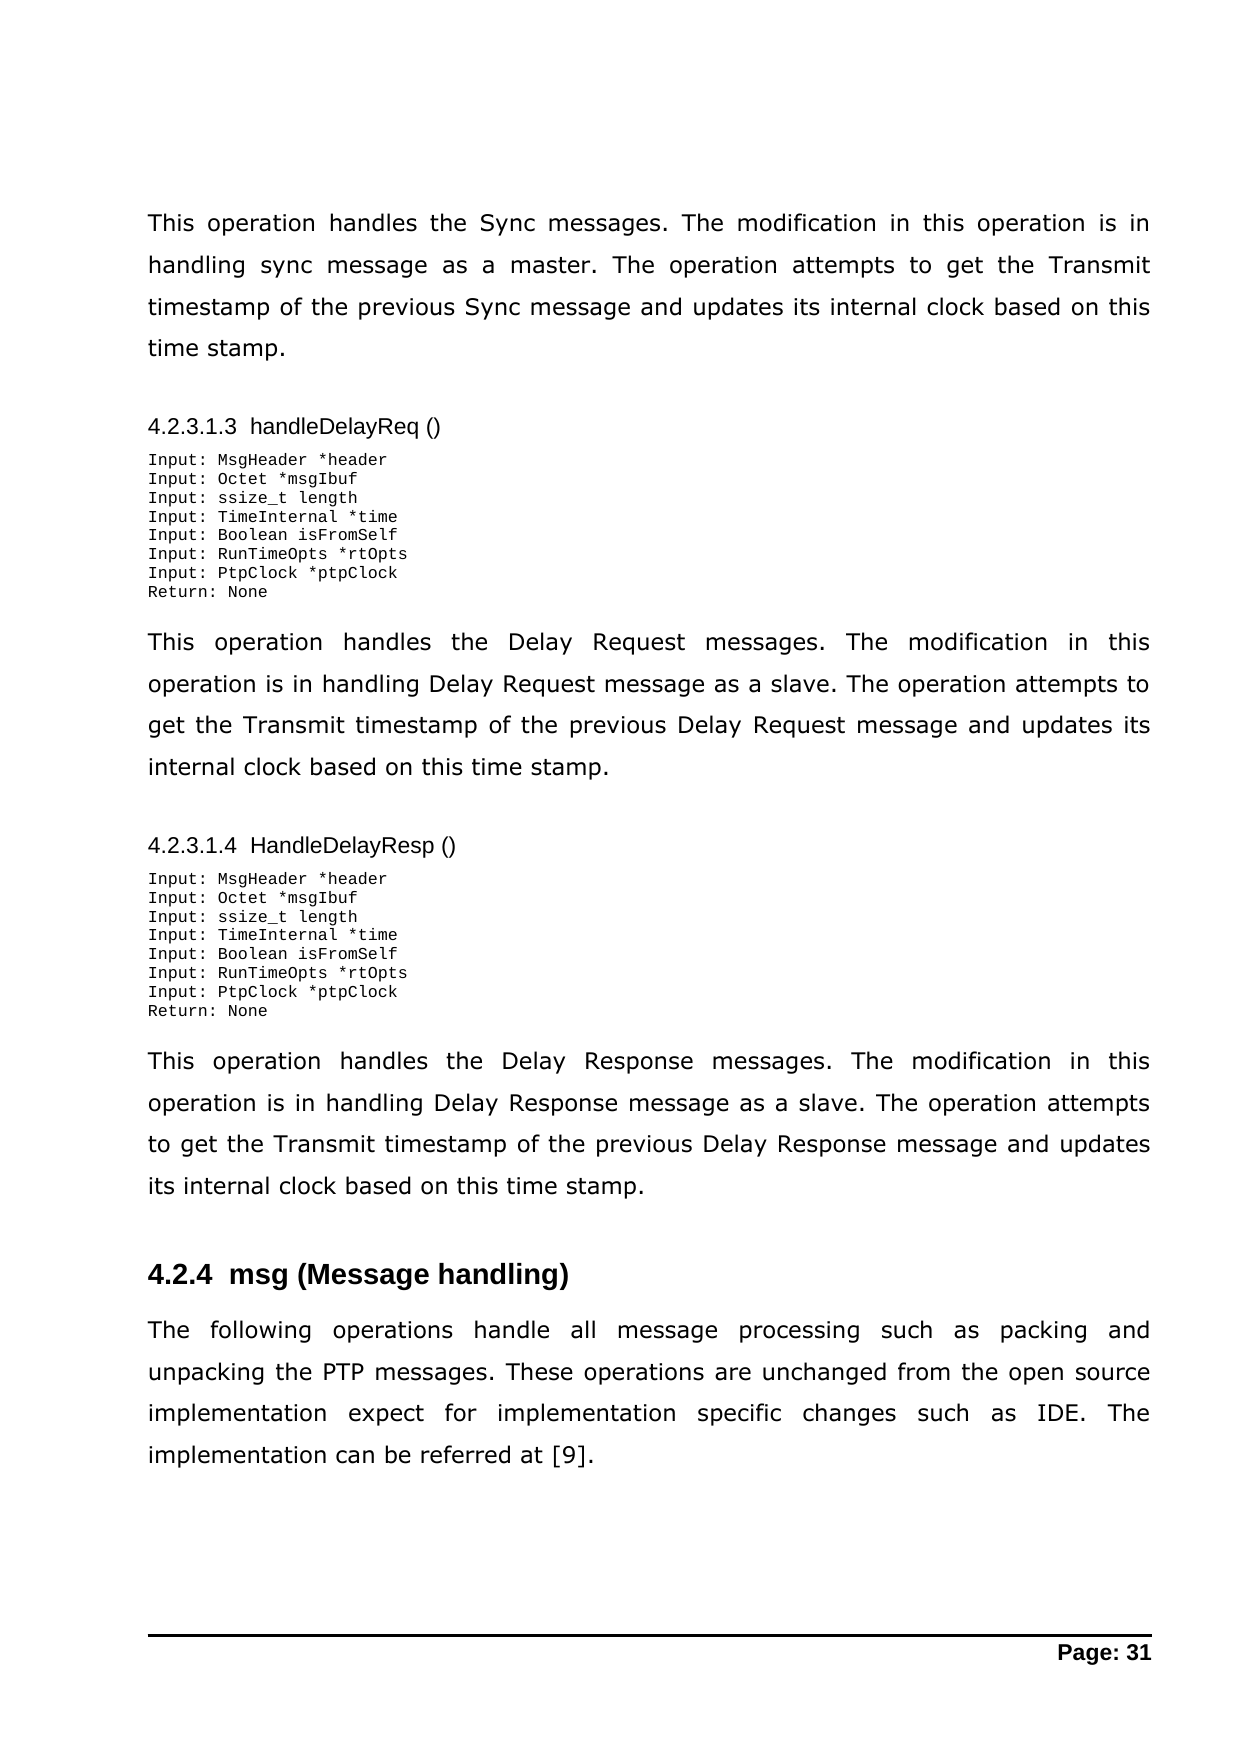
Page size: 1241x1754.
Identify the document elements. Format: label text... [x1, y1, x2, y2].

text This operation handles the Sync messages. The modification in this operation is in handling sync message as a master. The operation attempts to get the Transmit timestamp of the previous Sync message and updates its internal clock based on this time stamp. [148, 208, 1152, 361]
list Input: MsgHeader *header [148, 870, 1152, 889]
list Input: PtpClock *ptpClock [148, 983, 1152, 1002]
text This operation handles the Delay Request messages. The modification in this operation is in handling Delay Request message as a slave. The operation attempts to get the Transmit timestamp of the previous Delay Request message and updates its internal clock based on this time stamp. [148, 627, 1152, 780]
list Input: Boolean isFromSelf [148, 946, 1152, 965]
list Input: ssize_t length [148, 908, 1152, 927]
subtitle HandleDelayResp () [148, 832, 1152, 858]
list Input: RunTimeOpts *rtOpts [148, 965, 1152, 983]
list Input: RunTimeOpts *rtOpts [148, 546, 1152, 565]
list Input: MsgHeader *header [148, 452, 1152, 470]
list Input: Octet *msgIbuf [148, 470, 1152, 489]
text The following operations handle all message processing such as packing and unpacking the PTP messages. These operations are unchanged from the open source implementation expect for implementation specific changes such as IDE. The implementation can be referred at [9]. [148, 1315, 1152, 1468]
list Input: TimeInternal *time [148, 508, 1152, 527]
list Input: ssize_t length [148, 489, 1152, 508]
subtitle handleDelayReq () [148, 413, 1152, 439]
list Return: None [148, 583, 1152, 602]
list Input: PtpClock *ptpClock [148, 565, 1152, 583]
list Return: None [148, 1002, 1152, 1021]
list Input: TimeInternal *time [148, 927, 1152, 946]
list Input: Boolean isFromSelf [148, 527, 1152, 546]
text This operation handles the Delay Response messages. The modification in this operation is in handling Delay Response message as a slave. The operation attempts to get the Transmit timestamp of the previous Delay Response message and updates its internal clock based on this time stamp. [148, 1046, 1152, 1199]
subtitle msg (Message handling) [148, 1257, 1152, 1290]
list Input: Octet *msgIbuf [148, 889, 1152, 908]
